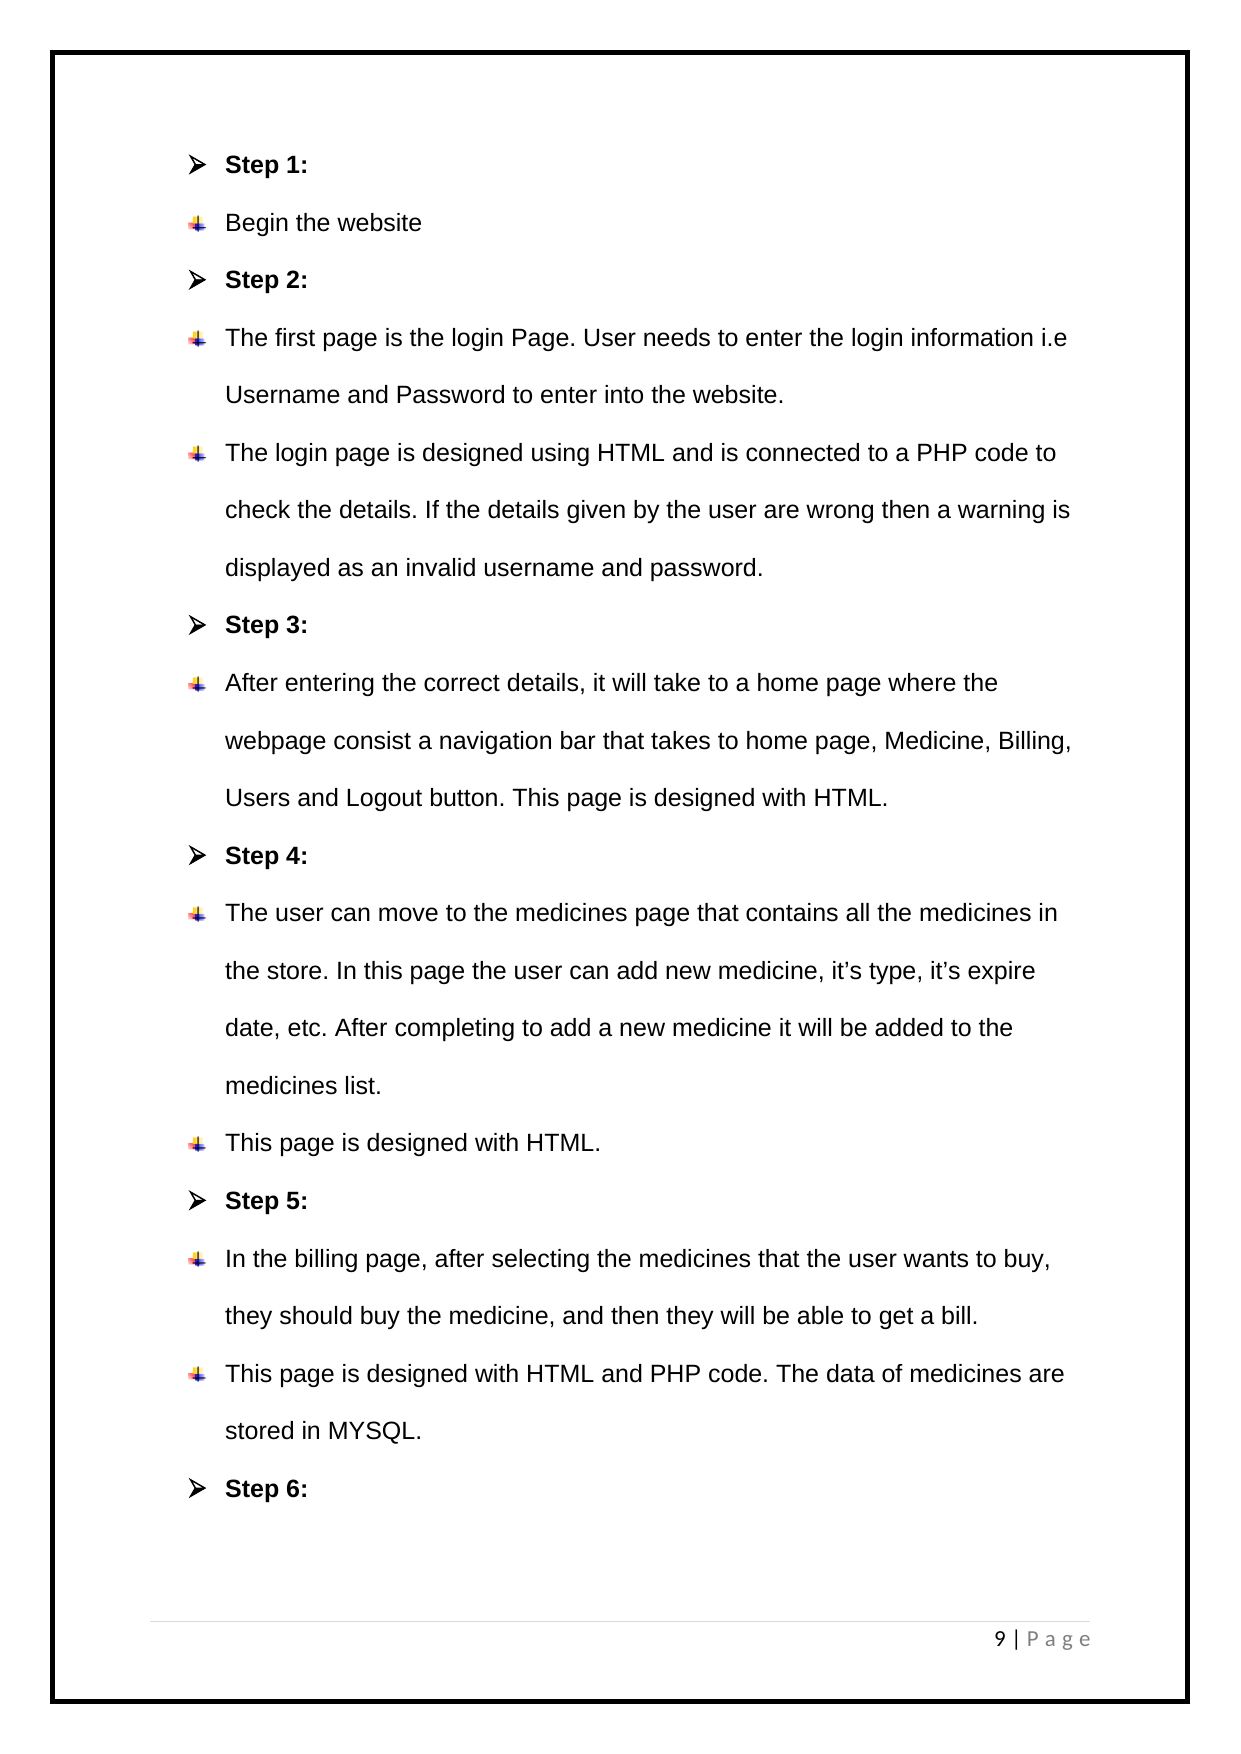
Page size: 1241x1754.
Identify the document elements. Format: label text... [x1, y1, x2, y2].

list This page is designed with HTML and PHP code. The data of medicines are stored in MYSQL. [187, 1358, 1090, 1445]
picture [188, 1365, 206, 1382]
picture [188, 1135, 206, 1152]
list The first page is the login Page. User needs to enter the login information i.e Username and Password to enter into the website. [187, 323, 1090, 409]
list Step 3: [187, 610, 1090, 639]
picture [188, 214, 206, 232]
list The login page is designed using HTML and is connected to a PHP code to check the details. If the details given by the user are wrong then a warning is displayed as an invalid username and password. [187, 438, 1090, 582]
list After entering the correct details, it will take to a home page where the webpage consist a navigation bar that takes to home page, Medicine, Billing, Users and Logout button. This page is designed with HTML. [187, 668, 1090, 812]
picture [188, 905, 206, 922]
list In the billing page, after selecting the medicines that the user wants to buy, they should buy the medicine, and then they will be able to get a bill. [187, 1243, 1090, 1330]
picture [188, 1250, 206, 1267]
list Step 6: [187, 1473, 1090, 1502]
list Step 1: [187, 150, 1090, 179]
list This page is designed with HTML. [187, 1128, 1090, 1157]
list Step 5: [187, 1186, 1090, 1215]
list Step 4: [187, 841, 1090, 869]
list Step 2: [187, 265, 1090, 294]
picture [188, 675, 206, 692]
list Begin the website [187, 208, 1090, 236]
list The user can move to the medicines page that contains all the medicines in the store. In this page the user can add new medicine, it’s type, it’s expire date, etc. After completing to add a new medicine it will be added to the medicines list. [187, 898, 1090, 1099]
picture [188, 444, 206, 462]
picture [188, 329, 206, 347]
